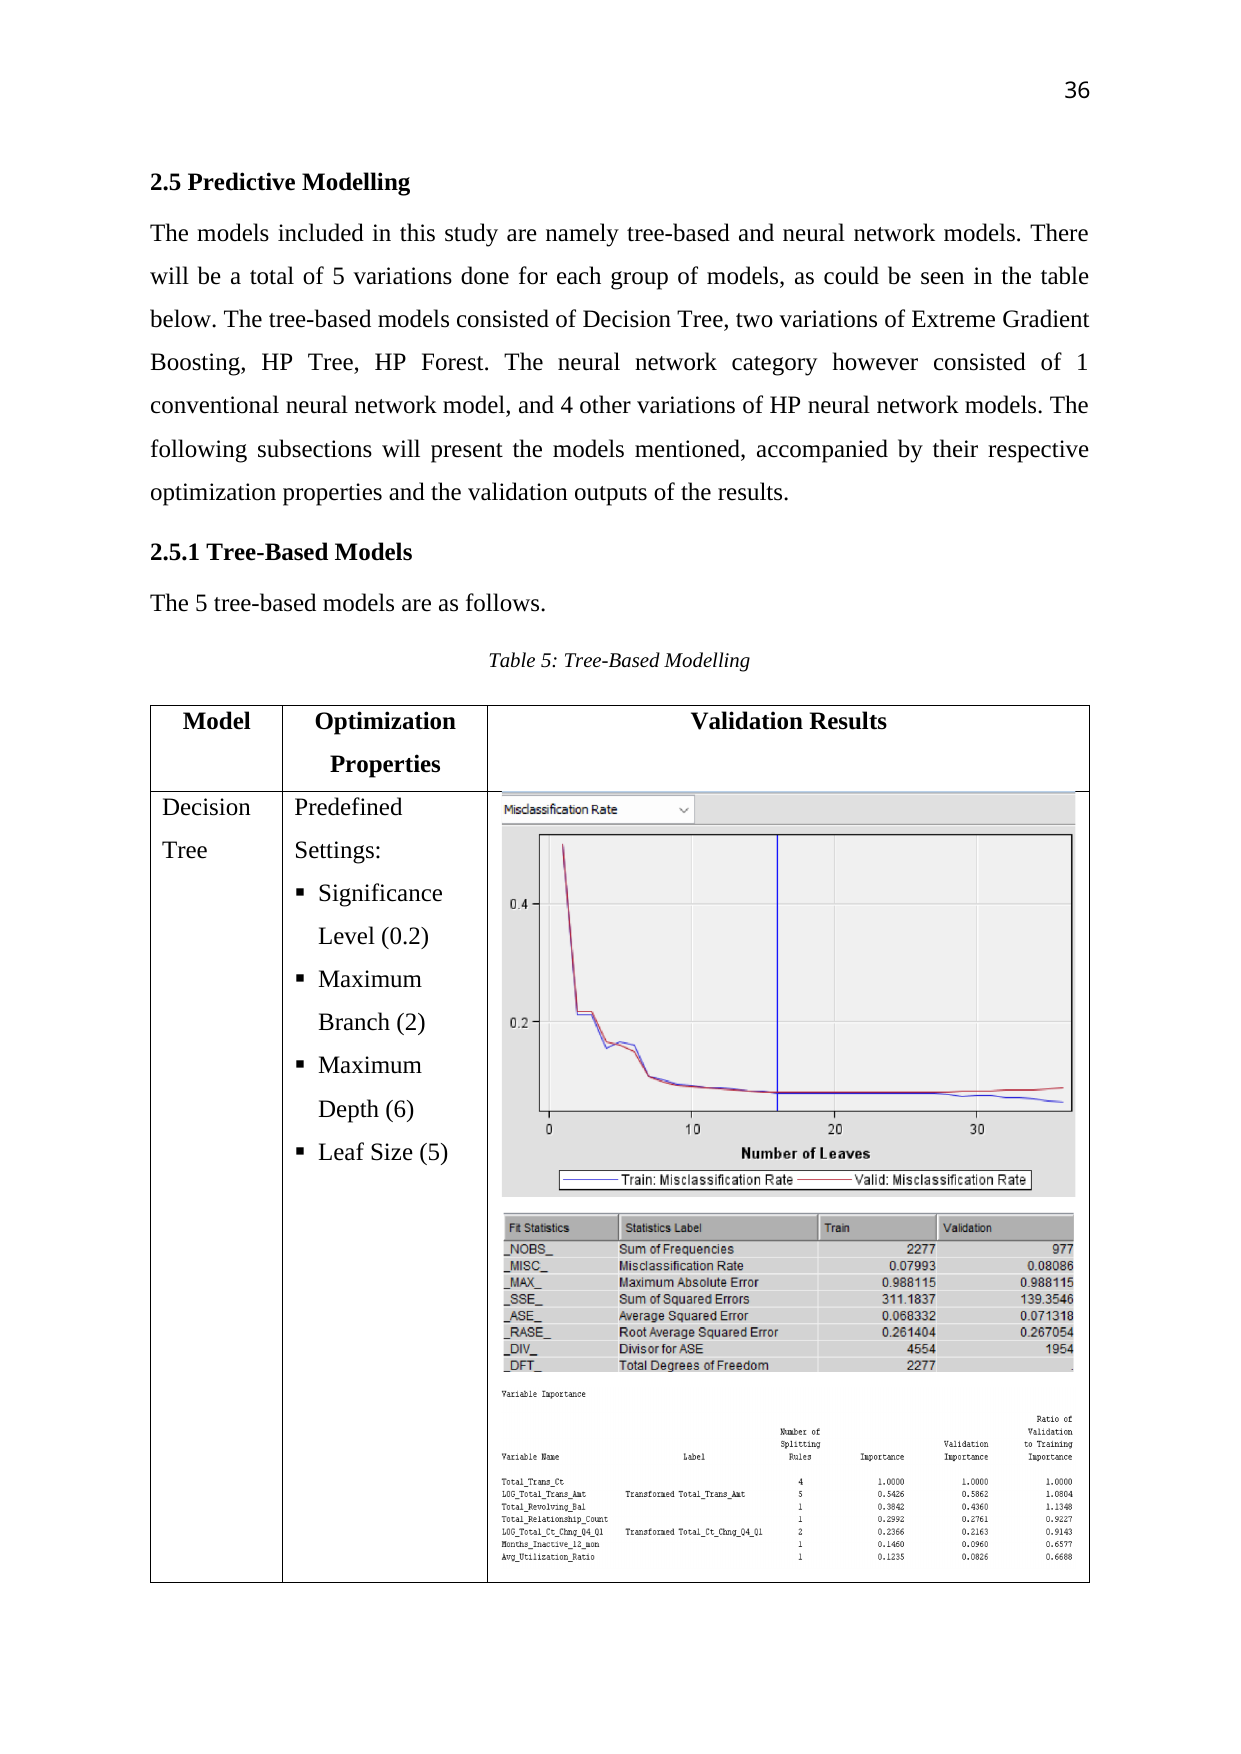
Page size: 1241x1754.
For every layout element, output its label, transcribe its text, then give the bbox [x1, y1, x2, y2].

text The 5 tree-based models are as follows. [150, 588, 1090, 617]
picture [501, 791, 1076, 1197]
picture [501, 1387, 1076, 1569]
subtitle 2.5.1 Tree-Based Models [150, 537, 1090, 565]
text Table 5: Tree-Based Modelling [150, 648, 1090, 672]
table_header Validation Results [488, 706, 1089, 791]
picture [503, 1212, 1074, 1372]
table_cell Decision Tree [151, 792, 282, 1582]
subtitle 2.5 Predictive Modelling [150, 167, 1090, 195]
table_header Optimization Properties [283, 706, 487, 791]
table_cell [488, 792, 1089, 1582]
table_header Model [151, 706, 282, 791]
text The models included in this study are namely tree-based and neural network models. There will be a total of 5 variations done for each group of models, as could be seen in the table below. The tree-based models consisted of Decision Tree, two variations of Extreme Gradient Boosting, HP Tree, HP Forest. The neural network category however consisted of 1 conventional neural network model, and 4 other variations of HP neural network models. The following subsections will present the models mentioned, accompanied by their respective optimization properties and the validation outputs of the results. [150, 218, 1090, 506]
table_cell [283, 792, 487, 1582]
